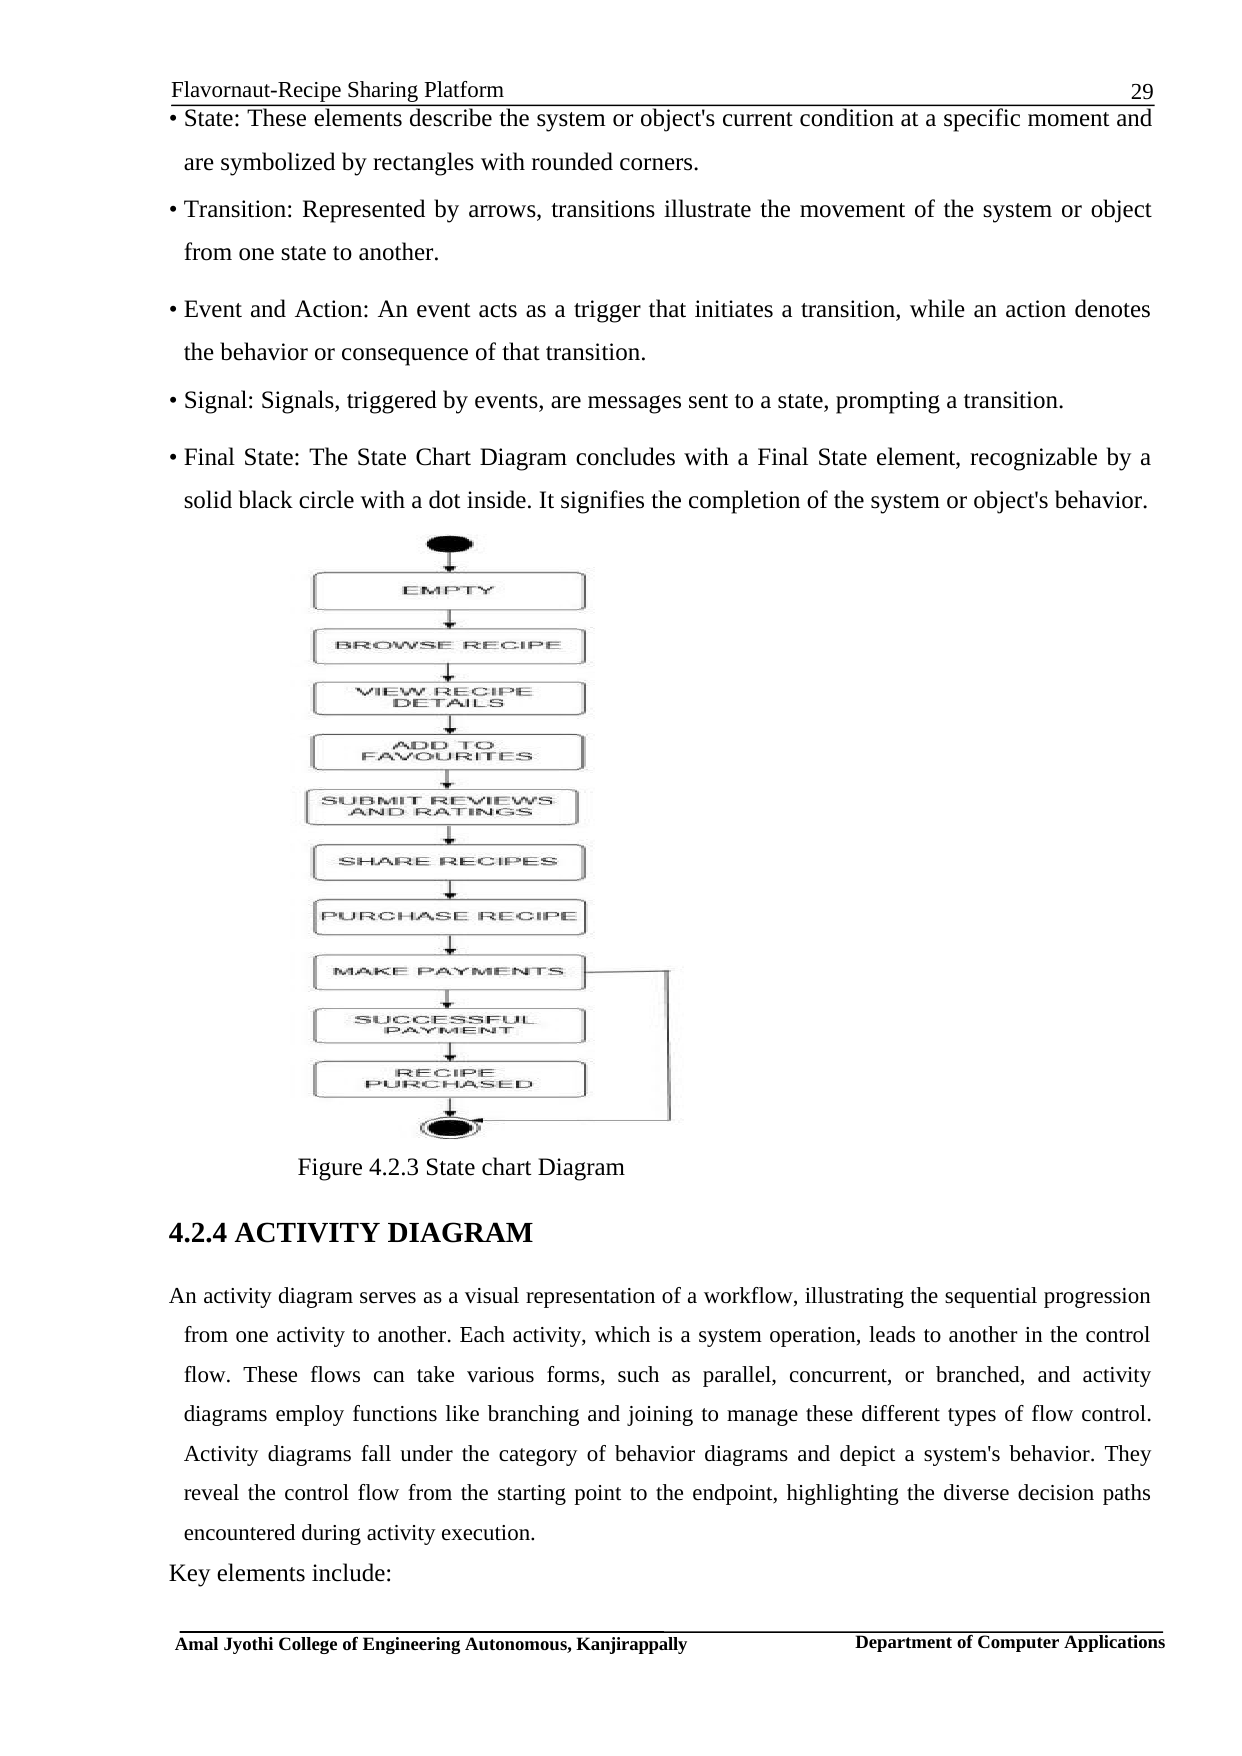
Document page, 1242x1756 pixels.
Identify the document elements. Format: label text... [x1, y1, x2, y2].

text Figure 4.2.3 State chart Diagram [280, 1152, 1153, 1181]
list Transition: Represented by arrows, transitions illustrate the movement of the system or object from one state to another. [168, 194, 1153, 266]
text Key elements include: [169, 1558, 1153, 1587]
list Final State: The State Chart Diagram concludes with a Final State element, recognizable by a solid black circle with a dot inside. It signifies the completion of the system or object's behavior. [168, 442, 1153, 513]
list State: These elements describe the system or object's current condition at a specific moment and are symbolized by rectangles with rounded corners. [168, 103, 1153, 175]
list Event and Action: An event acts as a trigger that initiates a transition, while an action denotes the behavior or consequence of that transition. [168, 294, 1153, 366]
list Signal: Signals, triggered by events, are messages sent to a state, prompting a transition. [168, 385, 1153, 414]
text An activity diagram serves as a visual representation of a workflow, illustrating the sequential progression from one activity to another. Each activity, which is a system operation, leads to another in the control flow. These flows can take various forms, such as parallel, concurrent, or branched, and activity diagrams employ functions like branching and joining to manage these different types of flow control. Activity diagrams fall under the category of behavior diagrams and depict a system's behavior. They reveal the control flow from the starting point to the endpoint, highlighting the diverse decision paths encountered during activity execution. [169, 1282, 1153, 1545]
picture [219, 528, 723, 1140]
text 4.2.4 ACTIVITY DIAGRAM [169, 1215, 1153, 1248]
